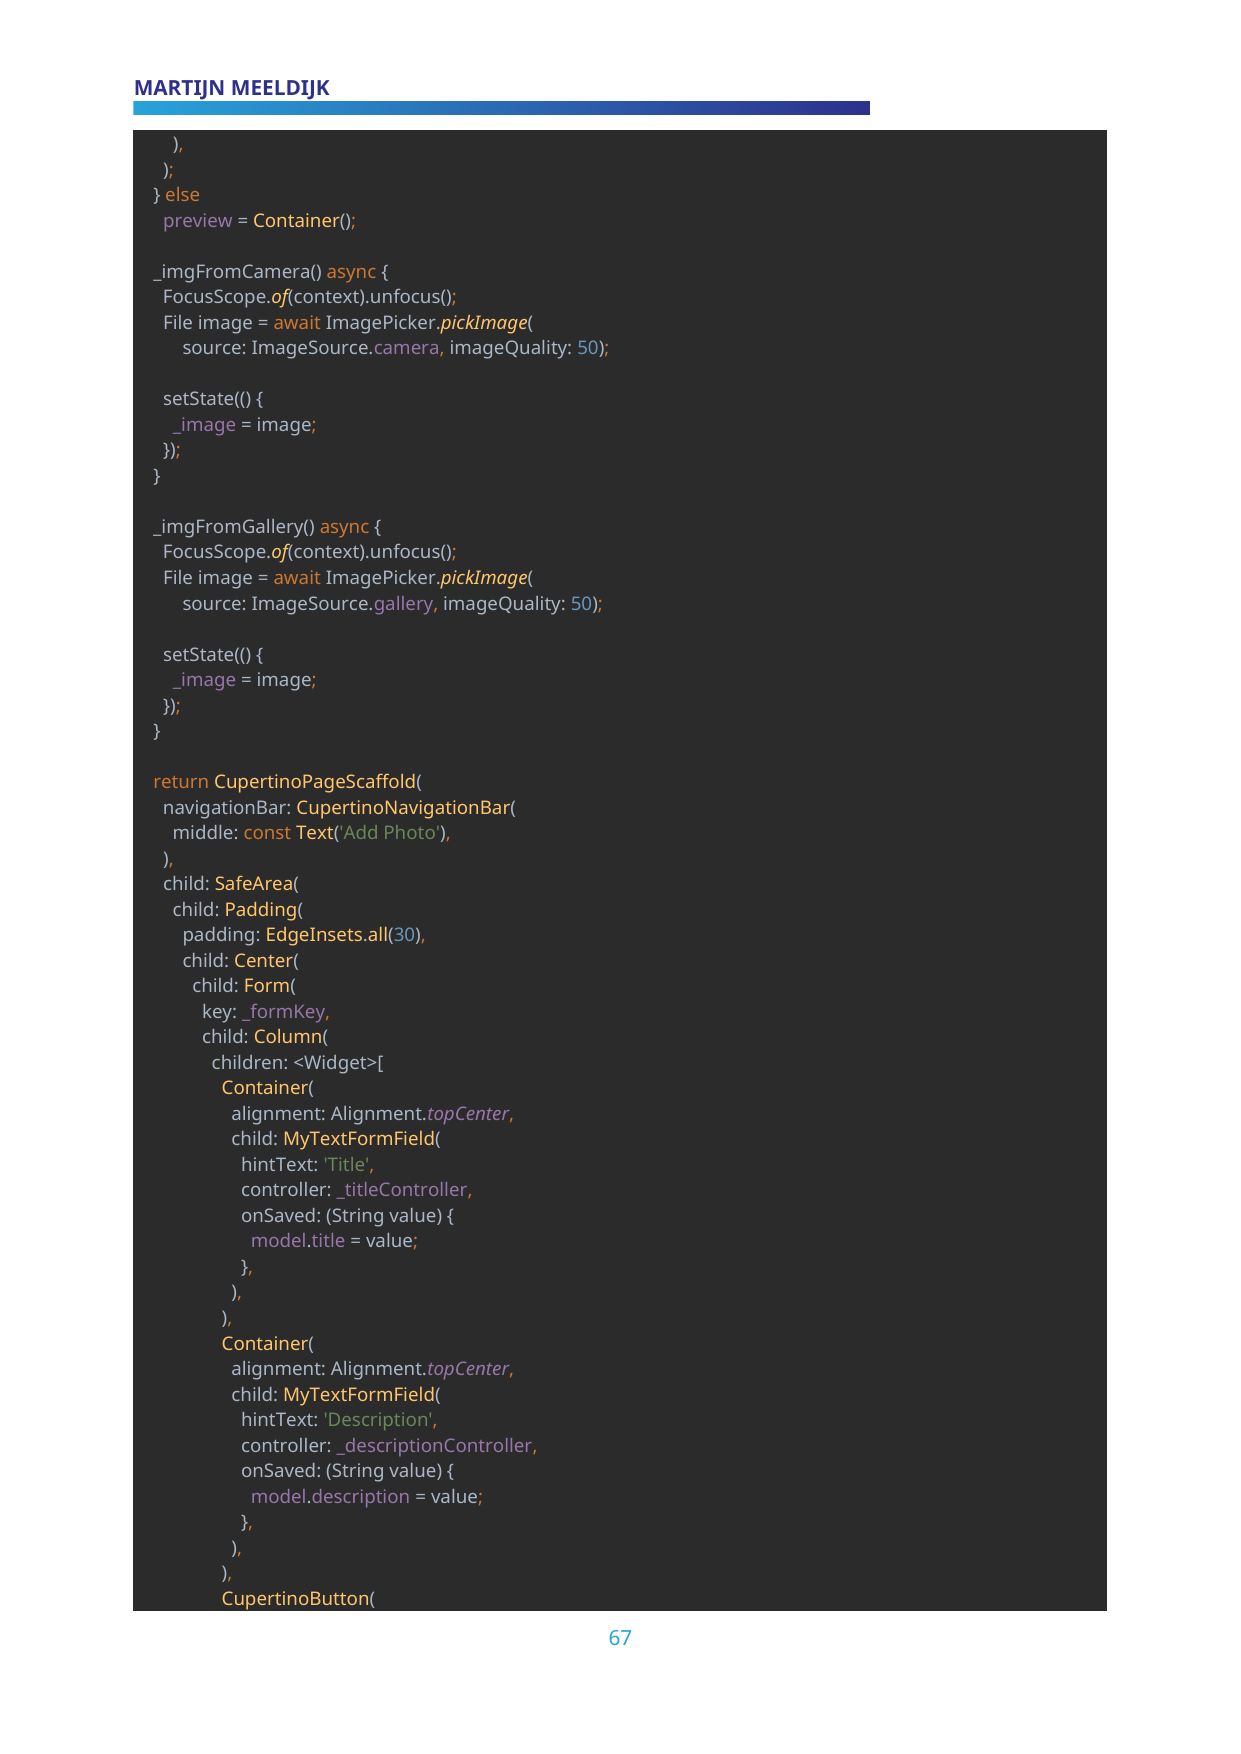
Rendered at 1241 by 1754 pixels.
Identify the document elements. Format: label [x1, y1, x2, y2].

text [133, 130, 1107, 1611]
